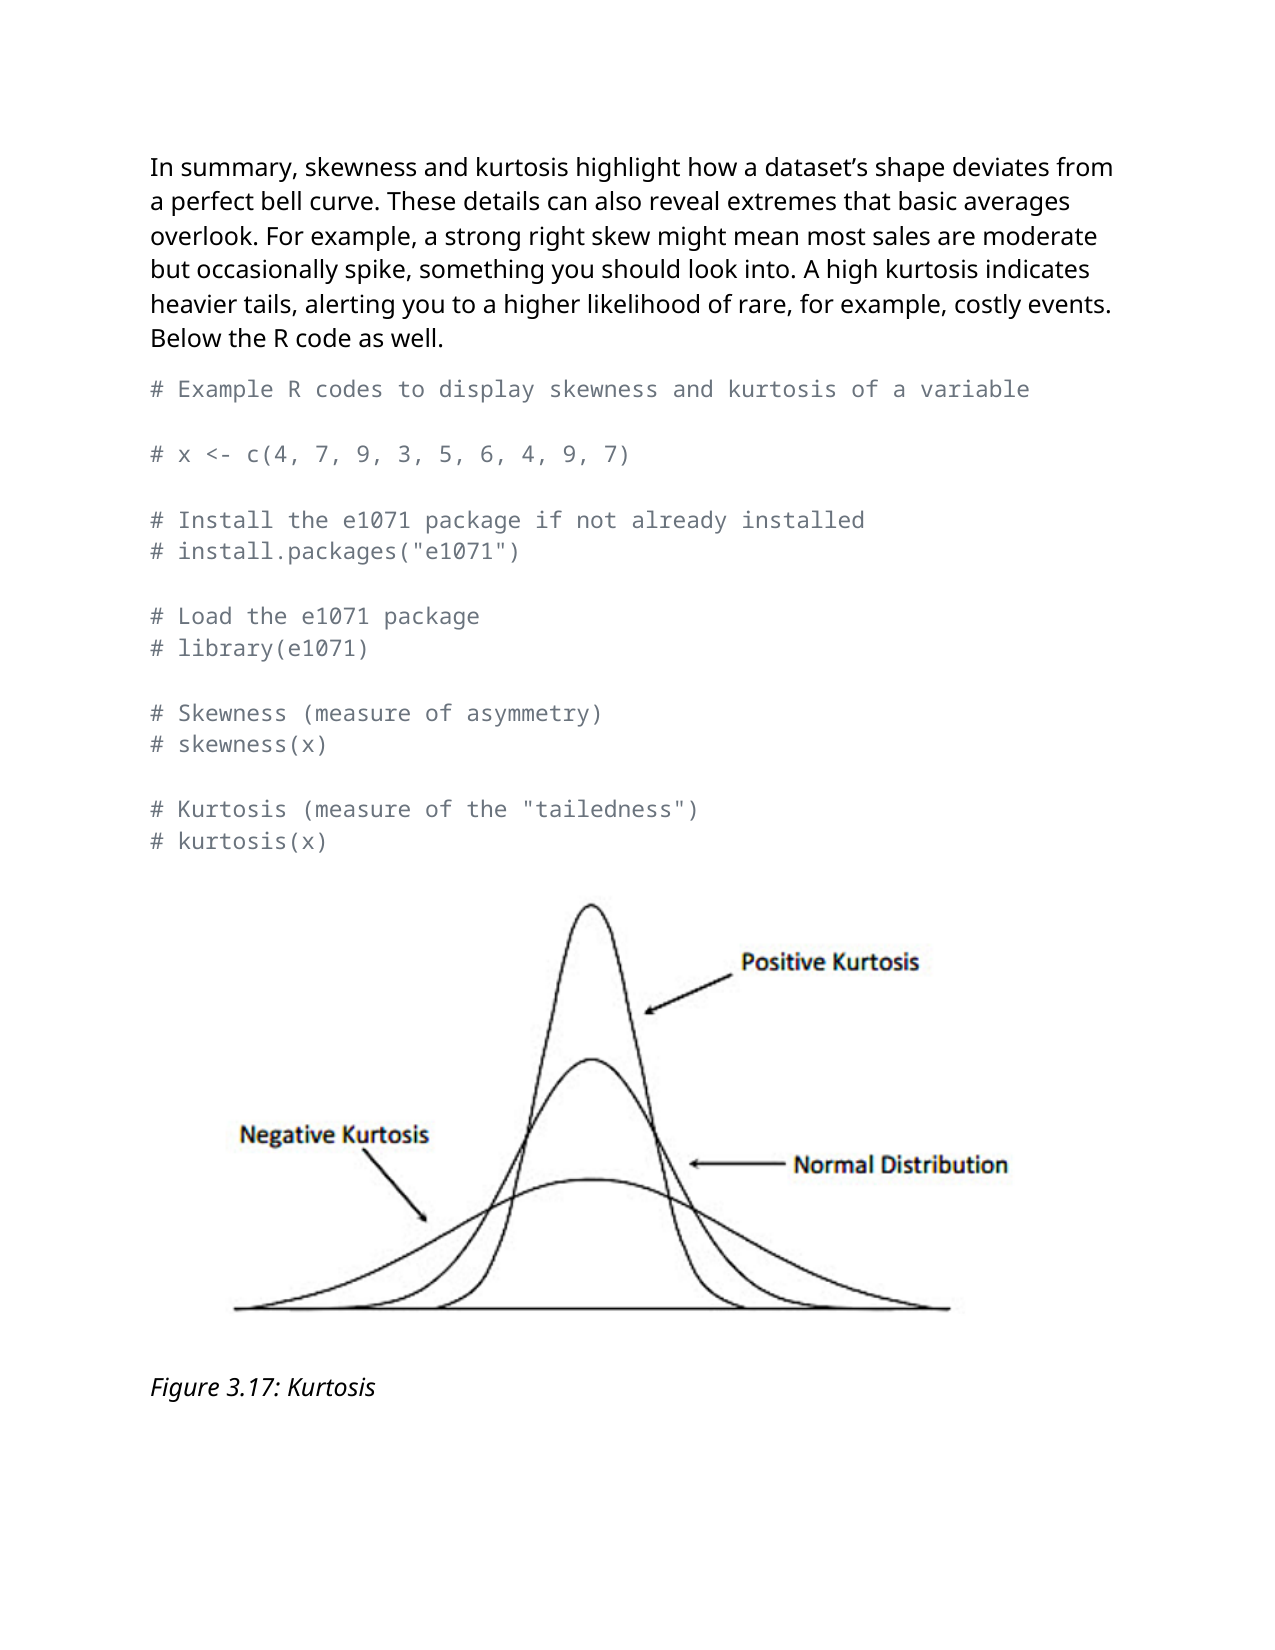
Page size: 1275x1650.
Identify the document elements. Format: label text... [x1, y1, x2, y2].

text # Example R codes to display skewness and kurtosis of a variable # x <- c(4, 7, 9, 3, 5, 6, 4, 9, 7) # Install the e1071 package if not already installed # install.packages("e1071") # Load the e1071 package # library(e1071) # Skewness (measure of asymmetry) # skewness(x) # Kurtosis (measure of the "tailedness") # kurtosis(x) [150, 373, 1125, 856]
text In summary, skewness and kurtosis highlight how a dataset’s shape deviates from a perfect bell curve. These details can also reveal extremes that basic averages overlook. For example, a strong right skew might mean most sales are moderate but occasionally spike, something you should look into. A high kurtosis indicates heavier tails, alerting you to a higher likelihood of rare, for example, costly events. Below the R code as well. [150, 150, 1125, 354]
picture [210, 880, 1043, 1350]
table_header Figure 3.17: Kurtosis [139, 877, 1114, 1417]
